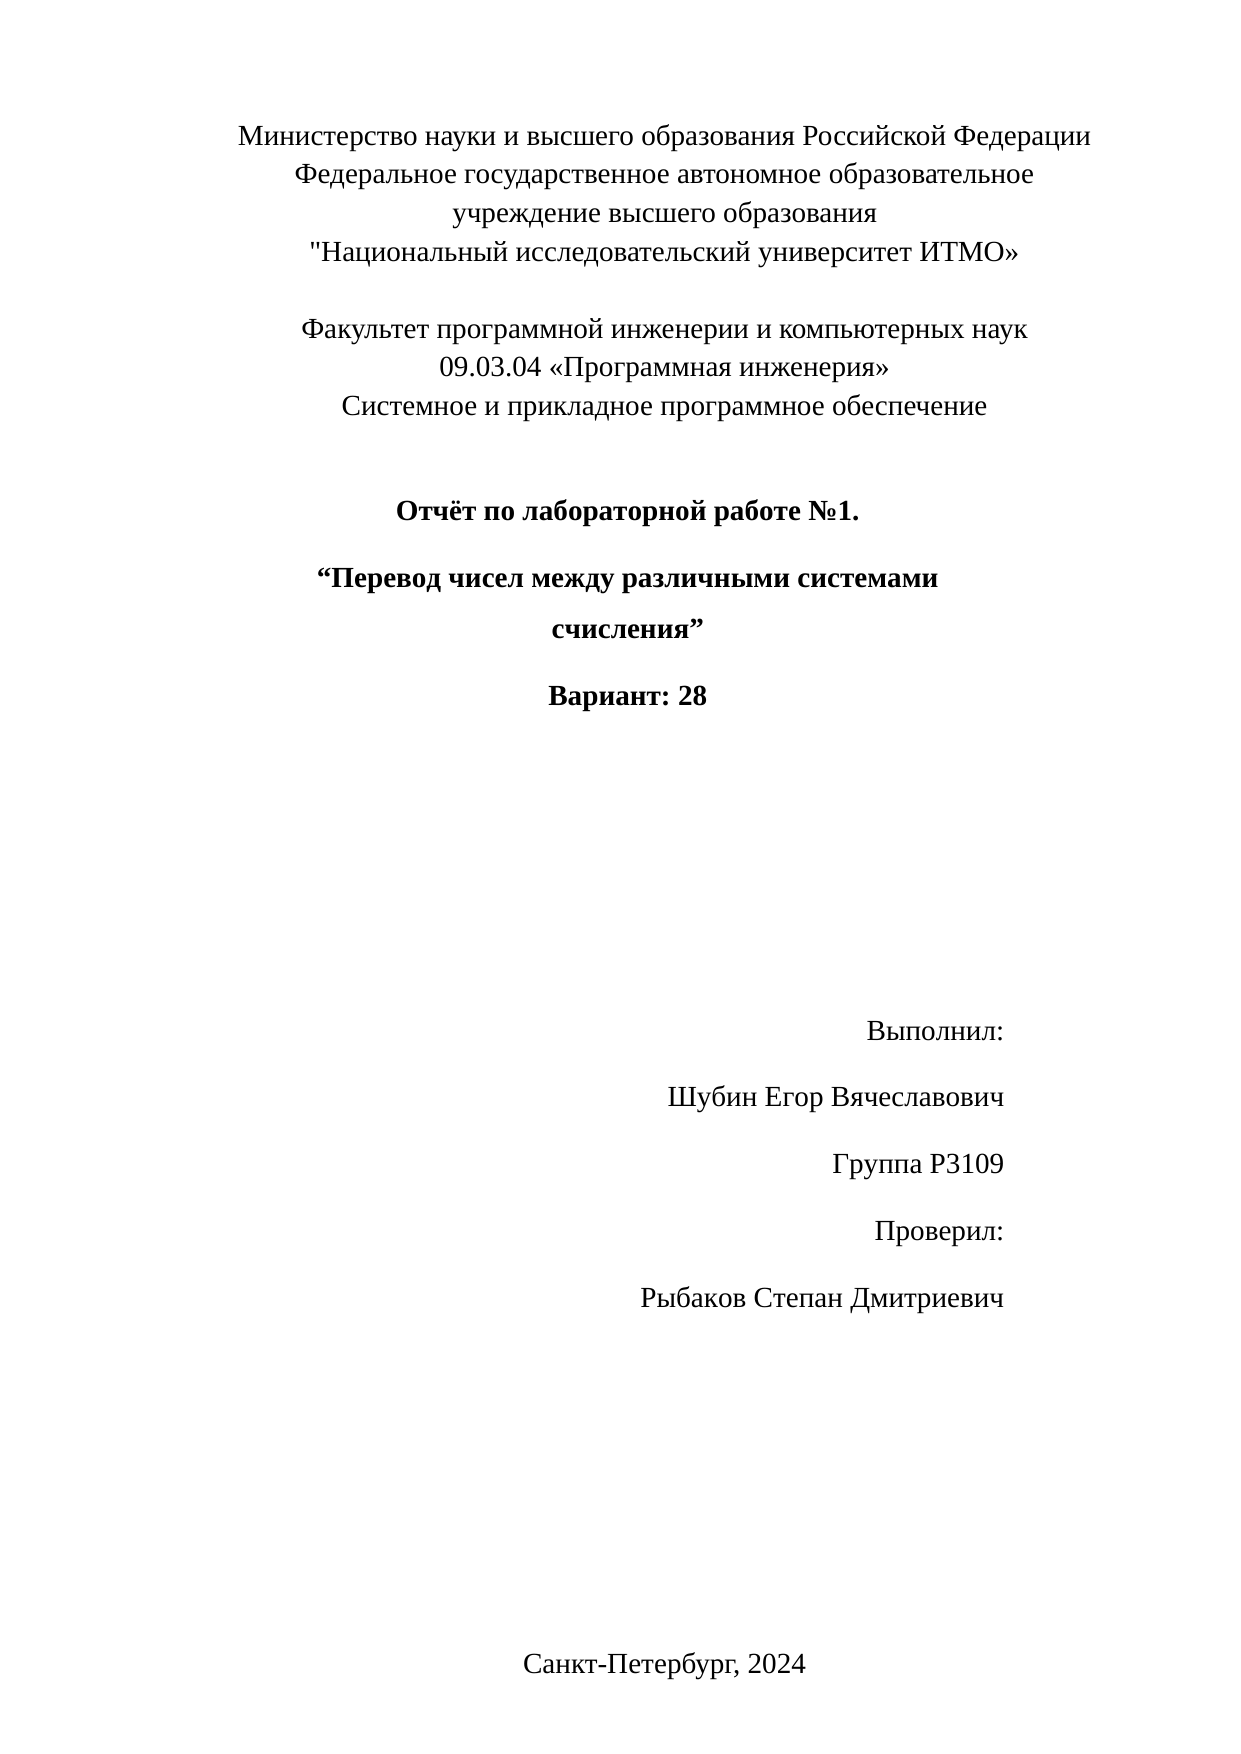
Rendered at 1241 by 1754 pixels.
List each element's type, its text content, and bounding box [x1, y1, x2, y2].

text Факультет программной инженерии и компьютерных наук [177, 311, 1152, 344]
text Выполнил: [251, 1013, 1004, 1046]
text 09.03.04 «Программная инженерия» [177, 349, 1152, 383]
text Министерство науки и высшего образования Российской Федерации [177, 118, 1152, 152]
text учреждение высшего образования [177, 195, 1152, 229]
text Проверил: [251, 1213, 1004, 1247]
text Шубин Егор Вячеславович [251, 1079, 1004, 1113]
text Рыбаков Степан Дмитриевич [251, 1281, 1004, 1314]
text Вариант: 28 [251, 678, 1004, 711]
text Системное и прикладное программное обеспечение [177, 388, 1152, 421]
text "Национальный исследовательский университет ИТМО» [177, 234, 1152, 267]
text Отчёт по лабораторной работе №1. [251, 493, 1004, 527]
text Федеральное государственное автономное образовательное [177, 157, 1152, 190]
text Группа Р3109 [251, 1147, 1004, 1180]
text “Перевод чисел между различными системами счисления” [251, 560, 1004, 644]
